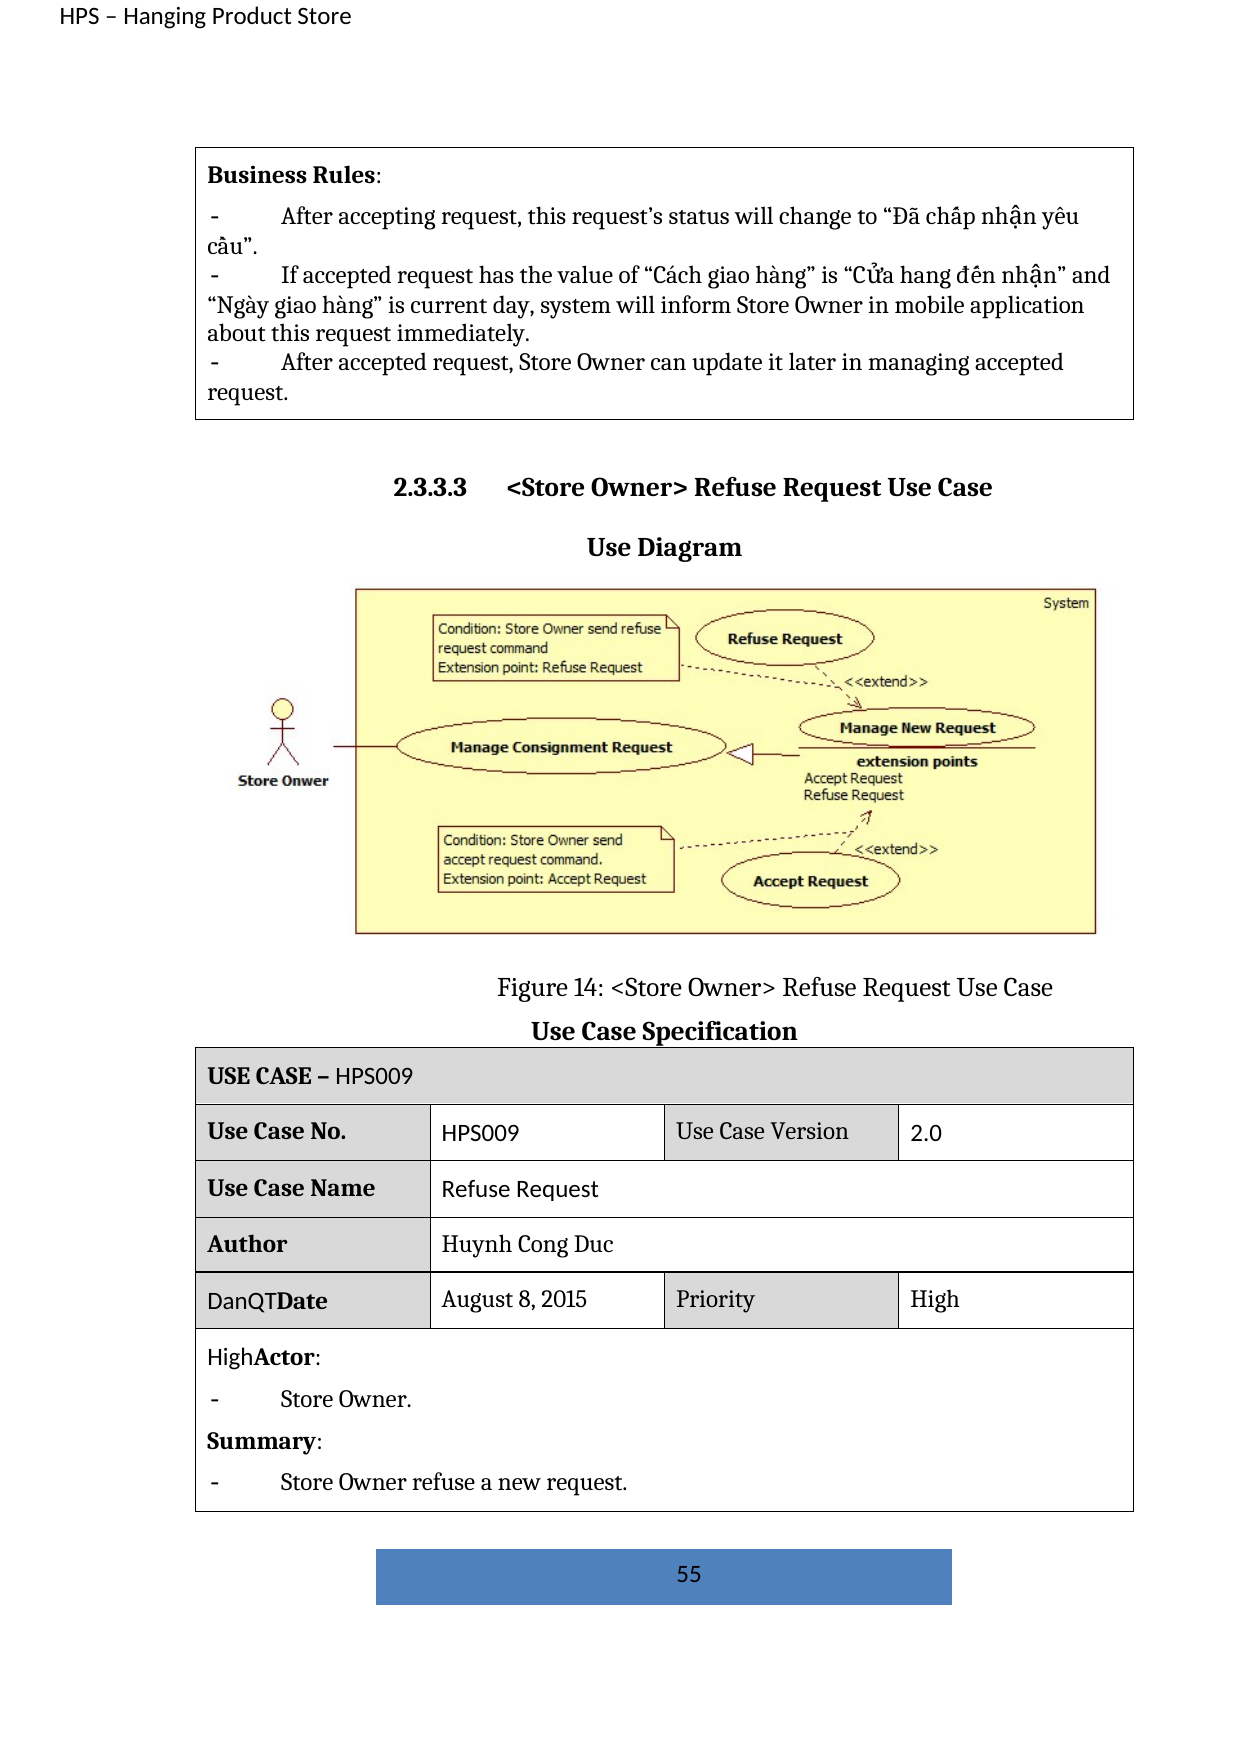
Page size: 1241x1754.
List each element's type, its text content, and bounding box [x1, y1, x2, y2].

table_cell Use Case Name [196, 1161, 430, 1217]
table_cell Priority [665, 1273, 898, 1328]
table_header USE CASE – [196, 1048, 1133, 1103]
table_cell Use Case Version [665, 1105, 898, 1160]
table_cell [196, 1329, 1133, 1511]
table_cell Use Case No. [196, 1105, 430, 1160]
subtitle <Store Owner> Refuse Request Use Case [393, 472, 1122, 503]
text Use Diagram [207, 532, 1122, 563]
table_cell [196, 148, 1133, 419]
picture [207, 563, 1122, 960]
table_cell Author [196, 1218, 430, 1271]
table_cell Date [196, 1273, 430, 1328]
text Use Case Specification [207, 1016, 1122, 1047]
